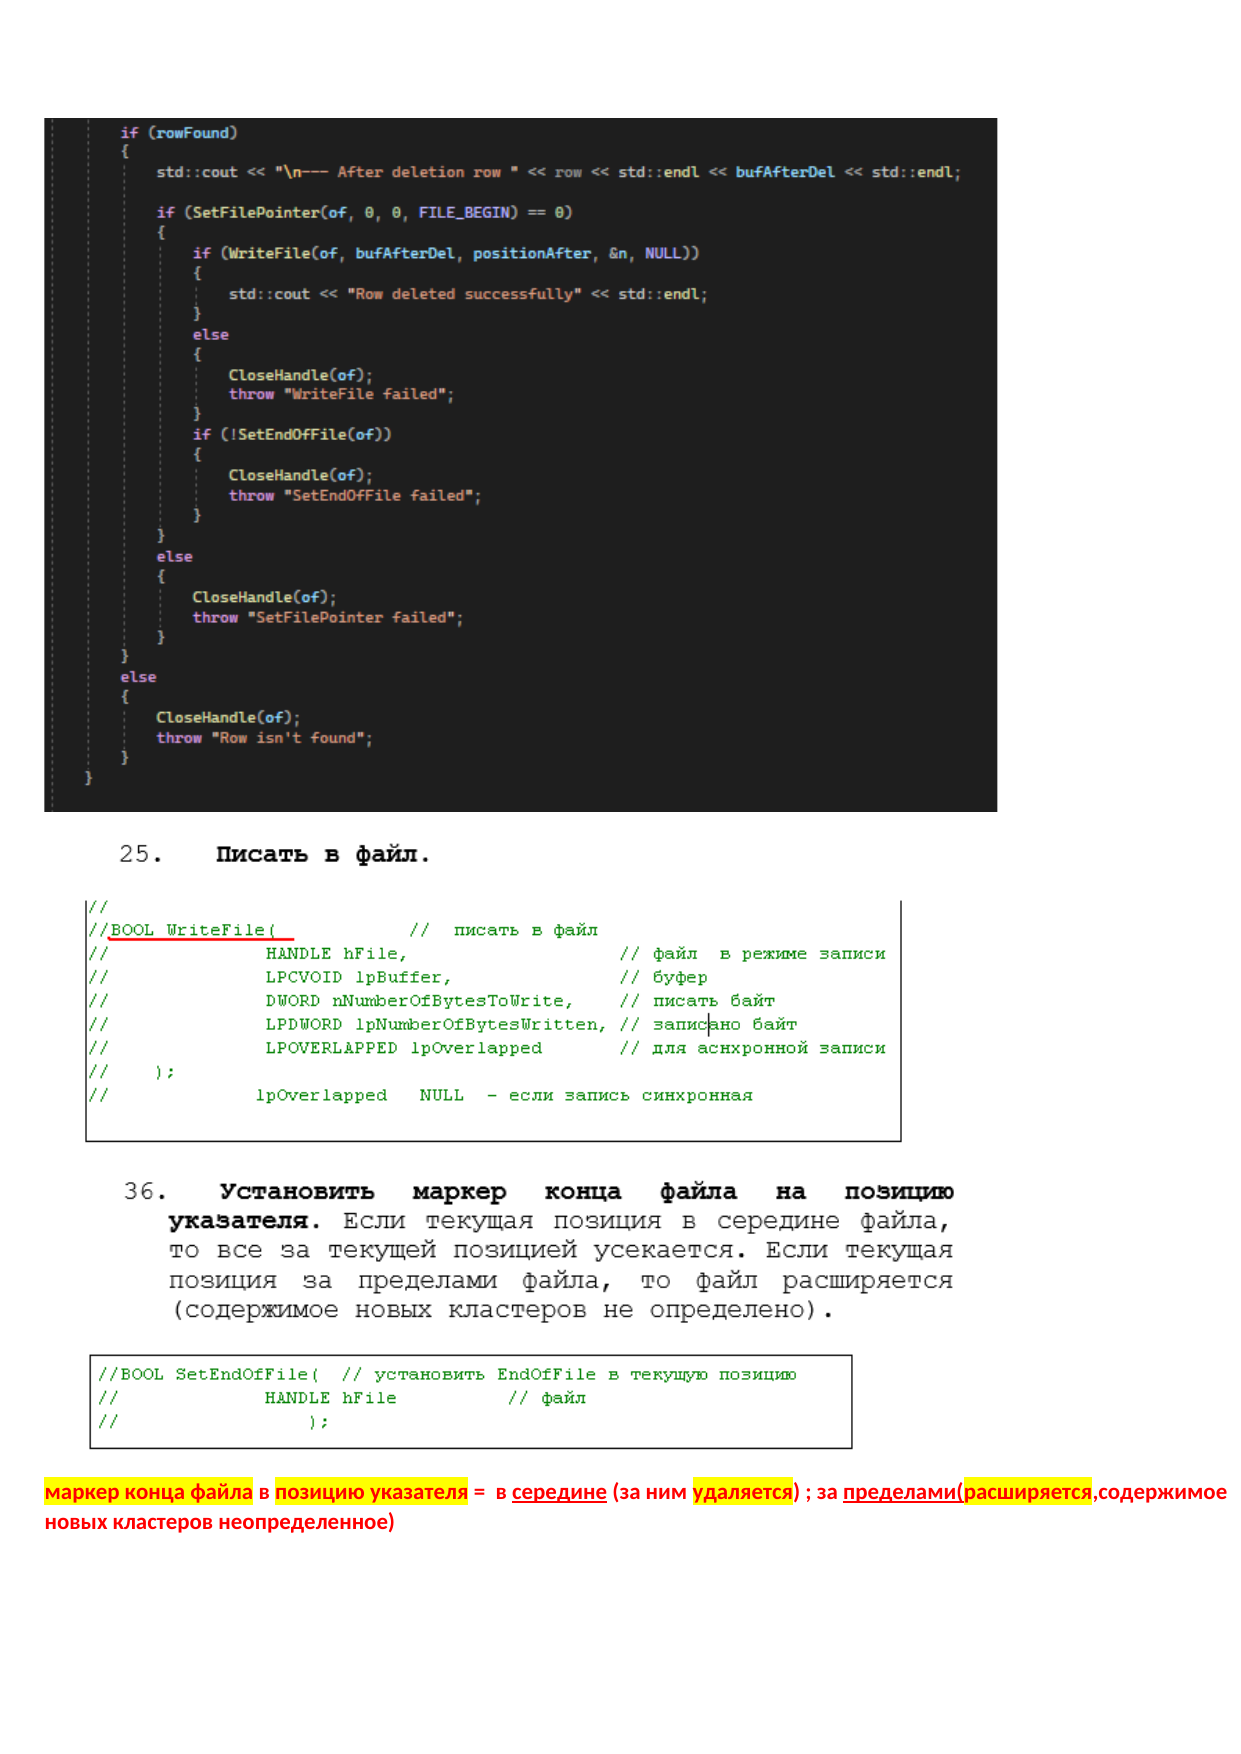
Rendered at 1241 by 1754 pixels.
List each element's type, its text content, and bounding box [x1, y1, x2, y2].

picture [44, 1170, 1019, 1459]
picture [44, 830, 960, 1152]
picture [44, 118, 998, 812]
text маркер конца файла в позицию указателя = в середине (за ним удаляется) ; за пределами(расширяется,содержимое новых кластеров неопределенное) [44, 1477, 1240, 1535]
